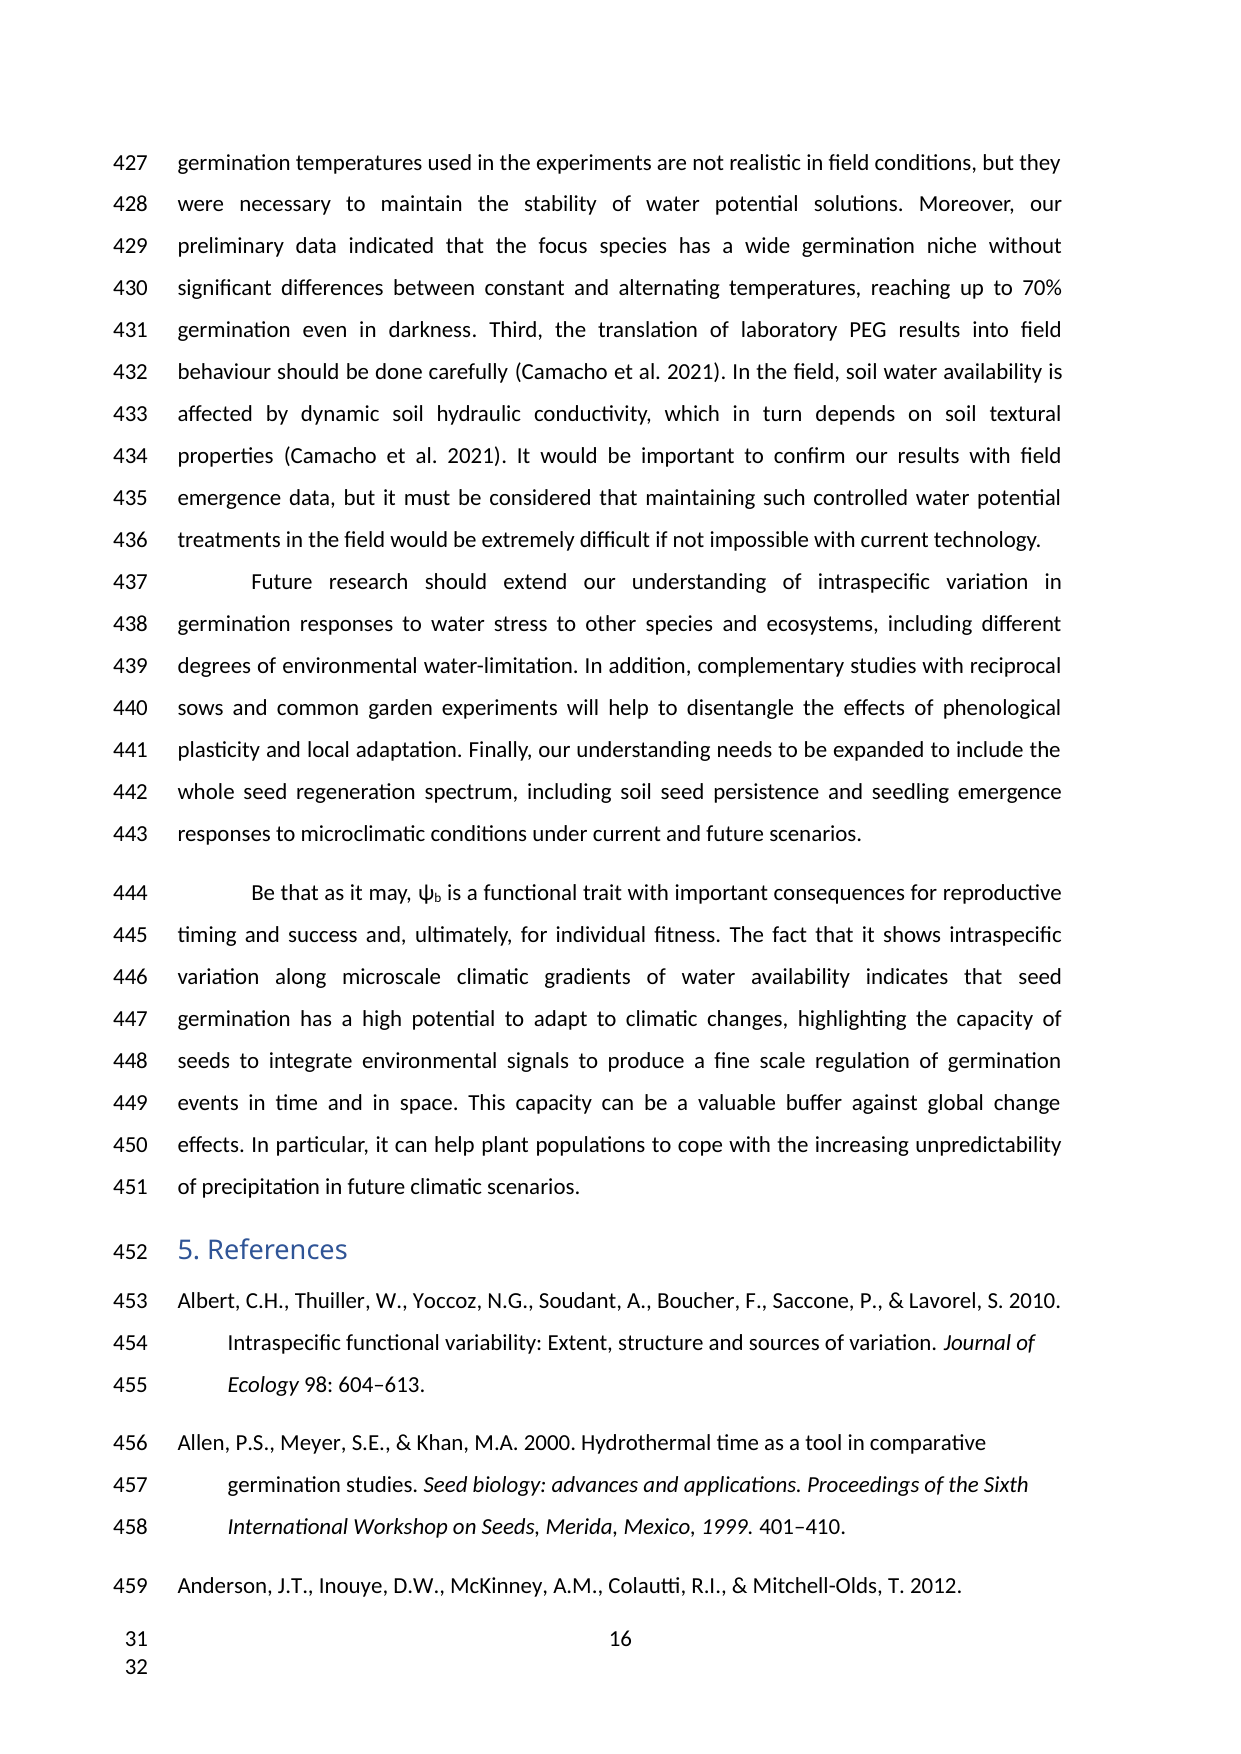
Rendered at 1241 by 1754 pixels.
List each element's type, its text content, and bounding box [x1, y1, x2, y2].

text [177, 1571, 1063, 1599]
text Albert, C.H., Thuiller, W., Yoccoz, N.G., Soudant, A., Boucher, F., Saccone, P., & Lavorel, S. 2010. Intraspecific functional variability: Extent, structure and sources of variation. Journal of Ecology 98: 604–613. [177, 1286, 1063, 1398]
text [177, 148, 1063, 553]
text Future research should extend our understanding of intraspecific variation in germination responses to water stress to other species and ecosystems, including different degrees of environmental water-limitation. In addition, complementary studies with reciprocal sows and common garden experiments will help to disentangle the effects of phenological plasticity and local adaptation. Finally, our understanding needs to be expanded to include the whole seed regeneration spectrum, including soil seed persistence and seedling emergence responses to microclimatic conditions under current and future scenarios. [177, 567, 1063, 847]
subtitle 5. References [177, 1230, 1063, 1267]
text Be that as it may, ψb is a functional trait with important consequences for reproductive timing and success and, ultimately, for individual fitness. The fact that it shows intraspecific variation along microscale climatic gradients of water availability indicates that seed germination has a high potential to adapt to climatic changes, highlighting the capacity of seeds to integrate environmental signals to produce a fine scale regulation of germination events in time and in space. This capacity can be a valuable buffer against global change effects. In particular, it can help plant populations to cope with the increasing unpredictability of precipitation in future climatic scenarios. [177, 878, 1063, 1200]
text Allen, P.S., Meyer, S.E., & Khan, M.A. 2000. Hydrothermal time as a tool in comparative germination studies. Seed biology: advances and applications. Proceedings of the Sixth International Workshop on Seeds, Merida, Mexico, 1999. 401–410. [177, 1428, 1063, 1540]
